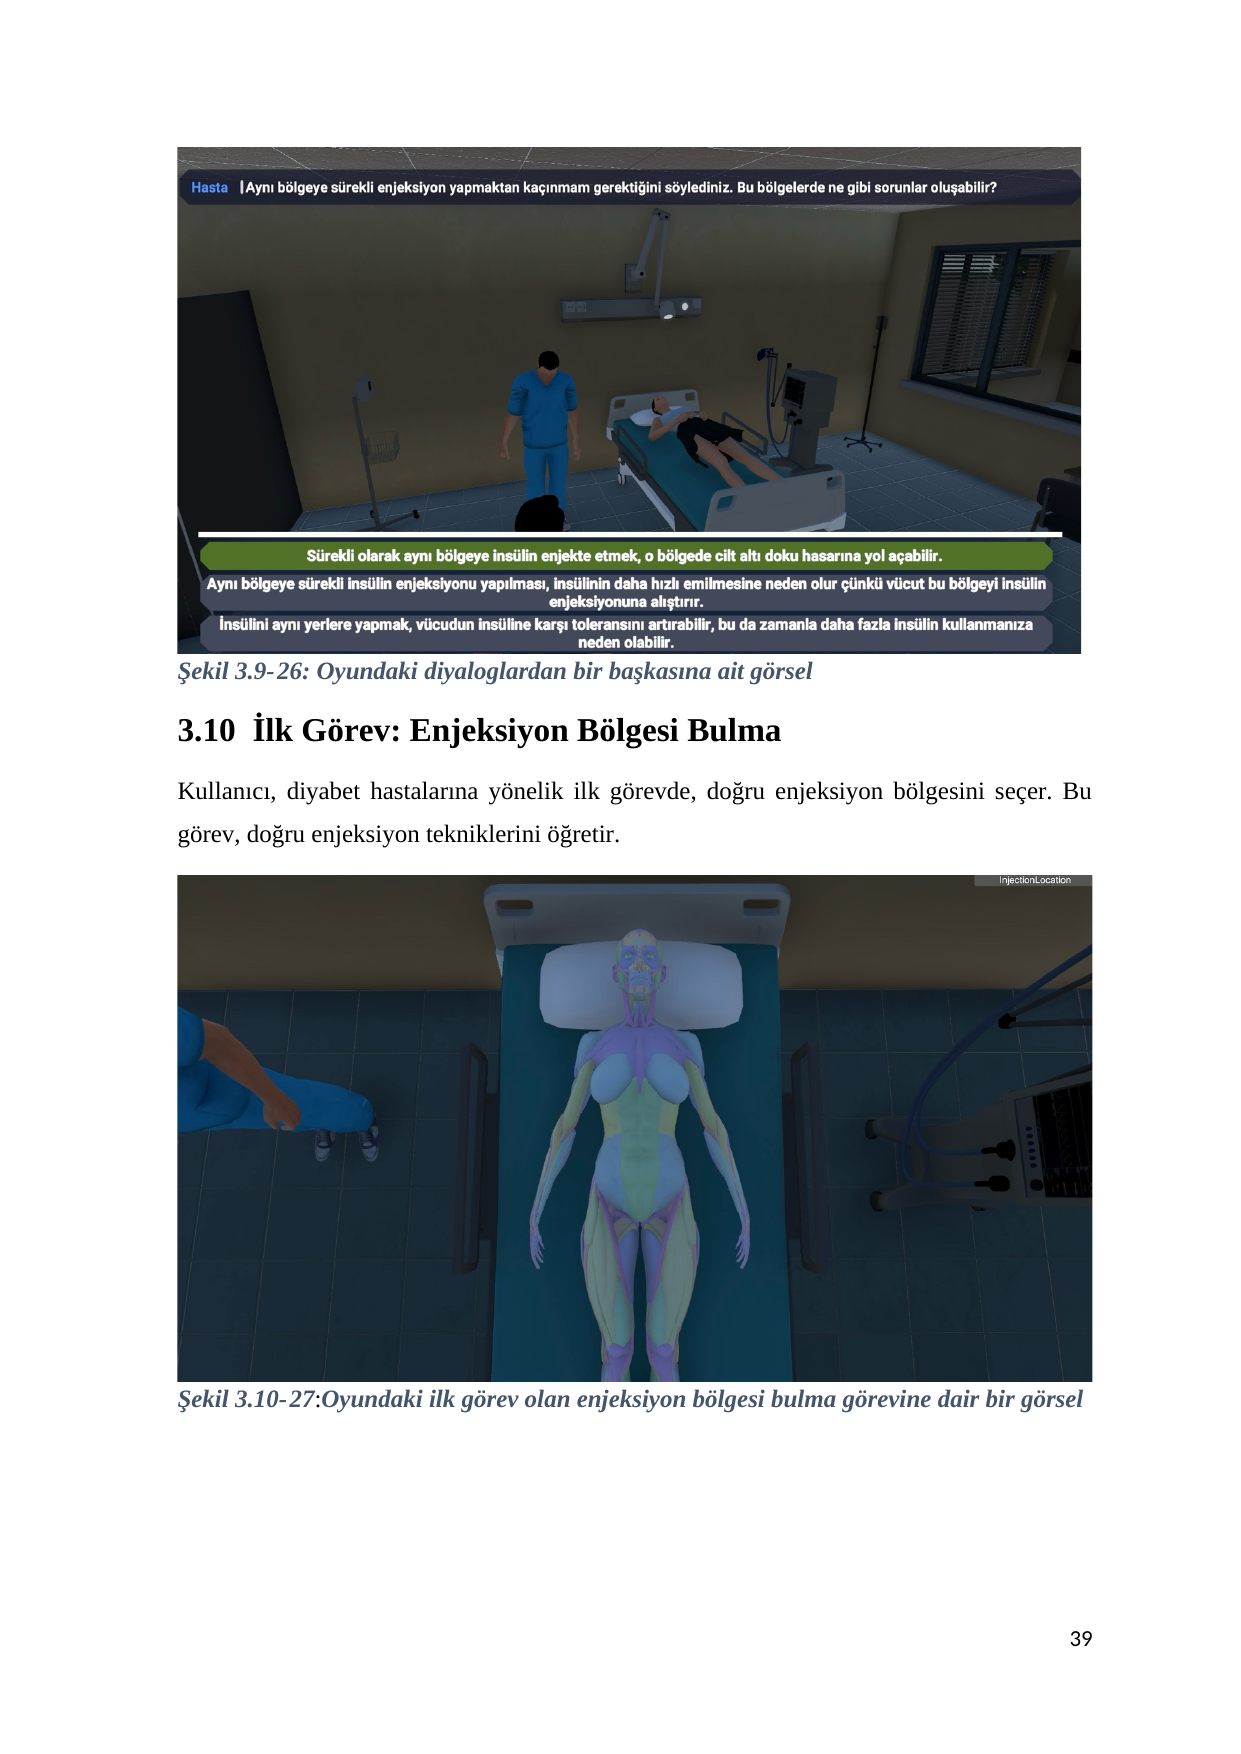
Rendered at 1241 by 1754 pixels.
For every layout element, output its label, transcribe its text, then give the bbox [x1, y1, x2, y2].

subtitle İlk Görev: Enjeksiyon Bölgesi Bulma [177, 710, 1092, 748]
picture [177, 875, 1093, 1382]
picture [177, 147, 1082, 654]
text Kullanıcı, diyabet hastalarına yönelik ilk görevde, doğru enjeksiyon bölgesini seçer. Bu görev, doğru enjeksiyon tekniklerini öğretir. [177, 776, 1092, 848]
